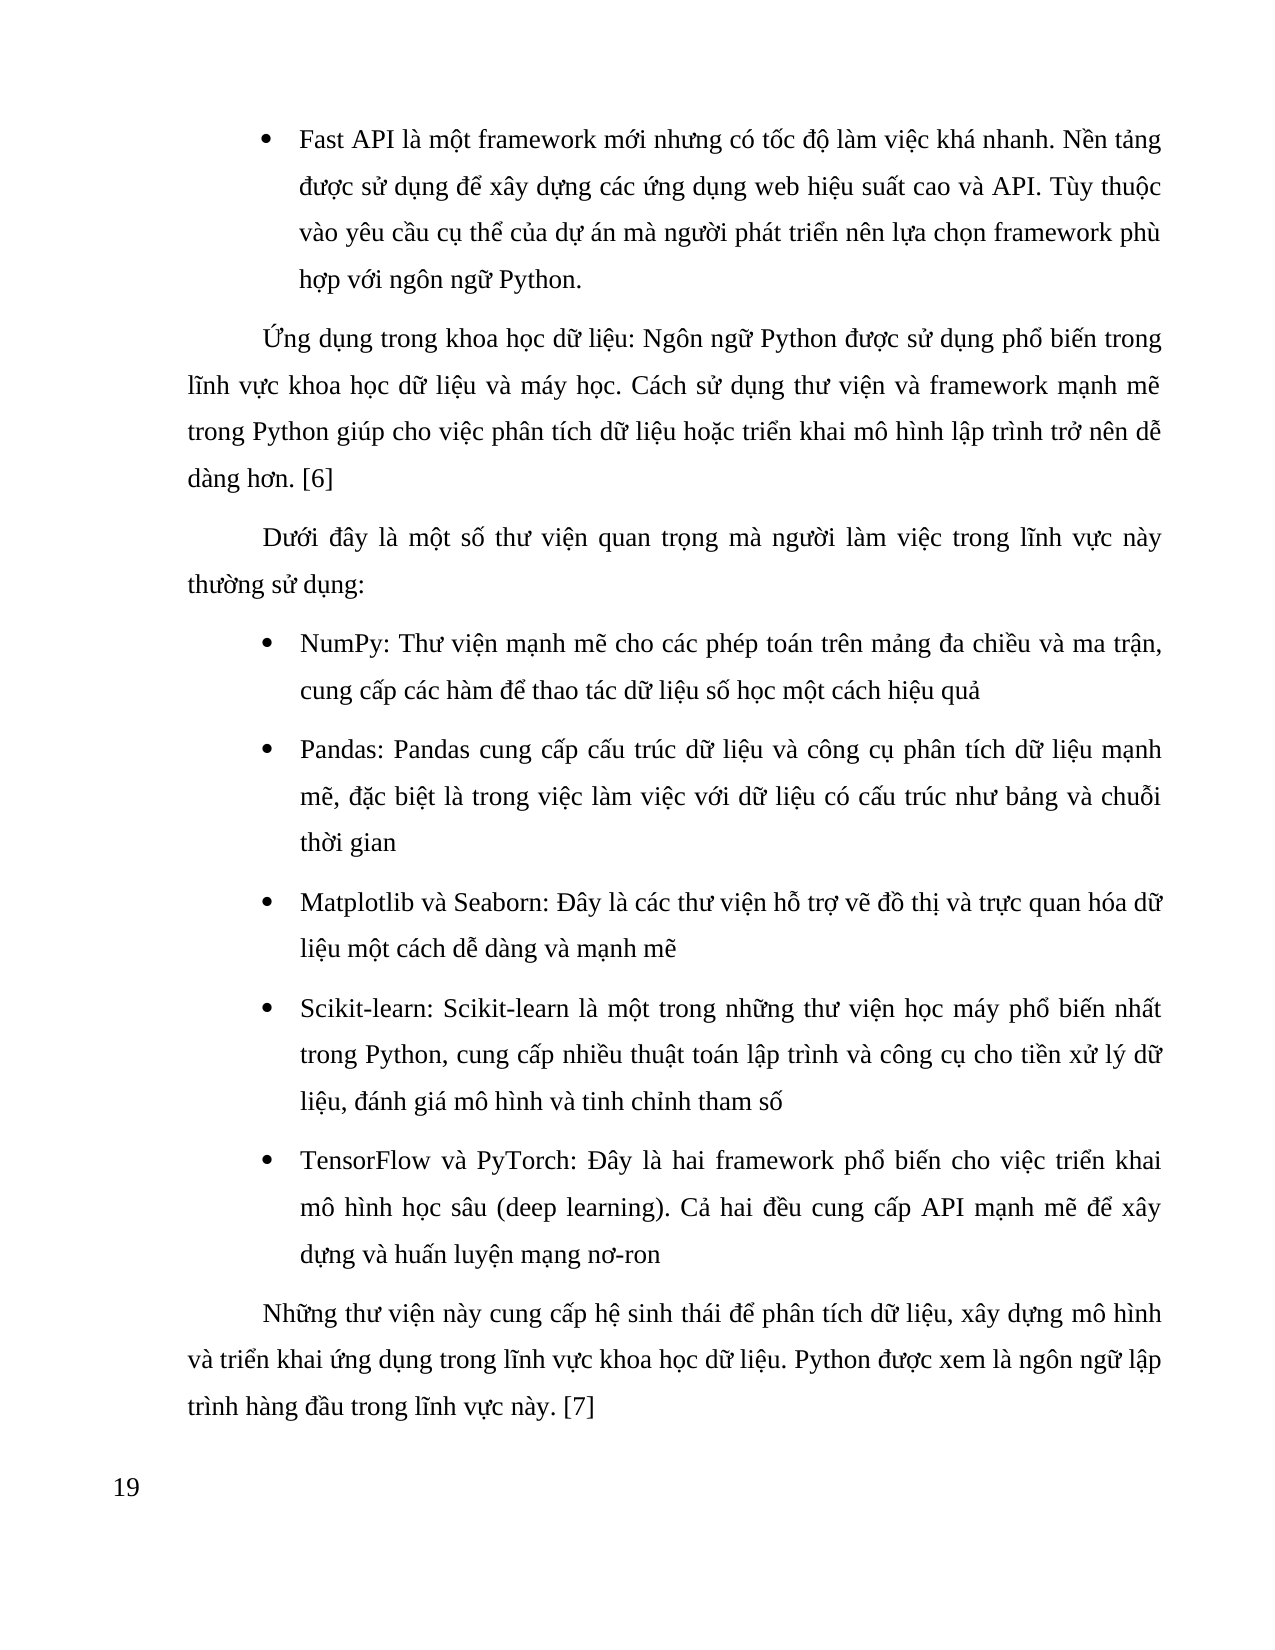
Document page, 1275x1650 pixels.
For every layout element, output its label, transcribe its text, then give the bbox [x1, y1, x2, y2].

list NumPy: Thư viện mạnh mẽ cho các phép toán trên mảng đa chiều và ma trận, cung cấp các hàm để thao tác dữ liệu số học một cách hiệu quả [262, 627, 1162, 705]
text Những thư viện này cung cấp hệ sinh thái để phân tích dữ liệu, xây dựng mô hình và triển khai ứng dụng trong lĩnh vực khoa học dữ liệu. Python được xem là ngôn ngữ lập trình hàng đầu trong lĩnh vực này. [7] [187, 1297, 1162, 1421]
list Pandas: Pandas cung cấp cấu trúc dữ liệu và công cụ phân tích dữ liệu mạnh mẽ, đặc biệt là trong việc làm việc với dữ liệu có cấu trúc như bảng và chuỗi thời gian [262, 733, 1162, 858]
list Fast API là một framework mới nhưng có tốc độ làm việc khá nhanh. Nền tảng được sử dụng để xây dựng các ứng dụng web hiệu suất cao và API. Tùy thuộc vào yêu cầu cụ thể của dự án mà người phát triển nên lựa chọn framework phù hợp với ngôn ngữ Python. [261, 123, 1162, 294]
list Scikit-learn: Scikit-learn là một trong những thư viện học máy phổ biến nhất trong Python, cung cấp nhiều thuật toán lập trình và công cụ cho tiền xử lý dữ liệu, đánh giá mô hình và tinh chỉnh tham số [262, 992, 1162, 1116]
text Dưới đây là một số thư viện quan trọng mà người làm việc trong lĩnh vực này thường sử dụng: [187, 521, 1162, 599]
text Ứng dụng trong khoa học dữ liệu: Ngôn ngữ Python được sử dụng phổ biến trong lĩnh vực khoa học dữ liệu và máy học. Cách sử dụng thư viện và framework mạnh mẽ trong Python giúp cho việc phân tích dữ liệu hoặc triển khai mô hình lập trình trở nên dễ dàng hơn. [6] [187, 322, 1162, 493]
list Matplotlib và Seaborn: Đây là các thư viện hỗ trợ vẽ đồ thị và trực quan hóa dữ liệu một cách dễ dàng và mạnh mẽ [262, 886, 1162, 964]
list TensorFlow và PyTorch: Đây là hai framework phổ biến cho việc triển khai mô hình học sâu (deep learning). Cả hai đều cung cấp API mạnh mẽ để xây dựng và huấn luyện mạng nơ-ron [262, 1144, 1162, 1269]
